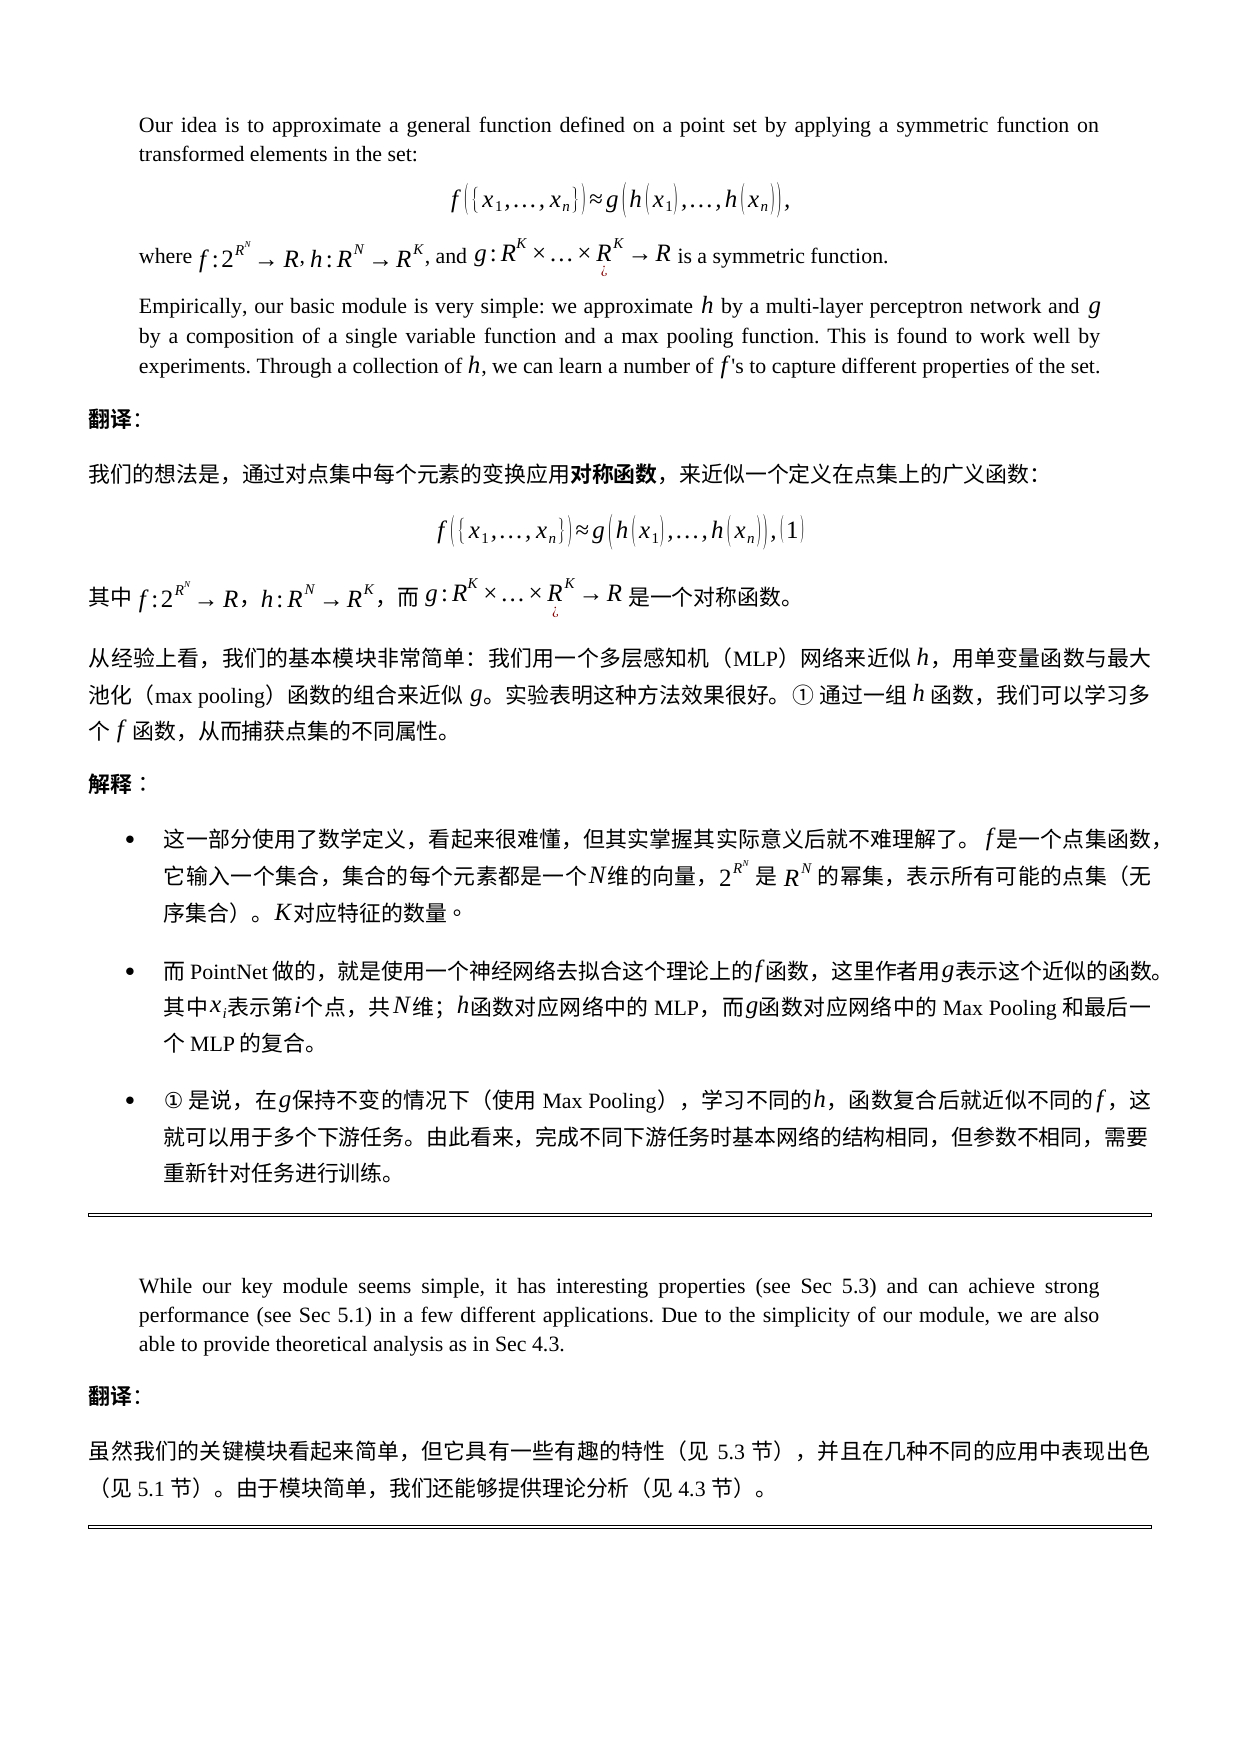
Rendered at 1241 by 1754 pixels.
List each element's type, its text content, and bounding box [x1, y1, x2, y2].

text Empirically, our basic module is very simple: we approximate by a multi-layer perceptron network and by a composition of a single variable function and a max pooling function. This is found to work well by experiments. Through a collection of , we can learn a number of 's to capture different properties of the set. [139, 292, 1102, 380]
text 翻译： [89, 1379, 1152, 1411]
list 这一部分使用了数学定义，看起来很难懂，但其实掌握其实际意义后就不难理解了。是一个点集函数，它输入一个集合，集合的每个元素都是一个维的向量， 是 的幂集，表示所有可能的点集（无序集合）。对应特征的数量。 [126, 822, 1152, 928]
text 从经验上看，我们的基本模块非常简单：我们用一个多层感知机（MLP）网络来近似 ，用单变量函数与最大池化（max pooling）函数的组合来近似 。实验表明这种方法效果很好。① 通过一组 函数，我们可以学习多个 函数，从而捕获点集的不同属性。 [89, 641, 1152, 746]
text 我们的想法是，通过对点集中每个元素的变换应用对称函数，来近似一个定义在点集上的广义函数： [89, 457, 1152, 489]
text 解释： [89, 769, 1152, 799]
list 而PointNet做的，就是使用一个神经网络去拟合这个理论上的函数，这里作者用表示这个近似的函数。其中表示第个点，共维；函数对应网络中的MLP，而函数对应网络中的Max Pooling和最后一个MLP的复合。 [126, 954, 1152, 1058]
text Our idea is to approximate a general function defined on a point set by applying a symmetric function on transformed elements in the set: [139, 112, 1102, 166]
text 其中 ，，而 是一个对称函数。 [89, 575, 1152, 618]
list ①是说，在保持不变的情况下（使用Max Pooling），学习不同的，函数复合后就近似不同的，这就可以用于多个下游任务。由此看来，完成不同下游任务时基本网络的结构相同，但参数不相同，需要重新针对任务进行训练。 [126, 1083, 1152, 1188]
text 虽然我们的关键模块看起来简单，但它具有一些有趣的特性（见 5.3 节），并且在几种不同的应用中表现出色（见 5.1 节）。由于模块简单，我们还能够提供理论分析（见 4.3 节）。 [89, 1434, 1152, 1502]
text 翻译： [89, 402, 1152, 434]
text While our key module seems simple, it has interesting properties (see Sec 5.3) and can achieve strong performance (see Sec 5.1) in a few different applications. Due to the simplicity of our module, we are also able to provide theoretical analysis as in Sec 4.3. [139, 1273, 1102, 1357]
text where , , and is a symmetric function. [139, 234, 1102, 278]
